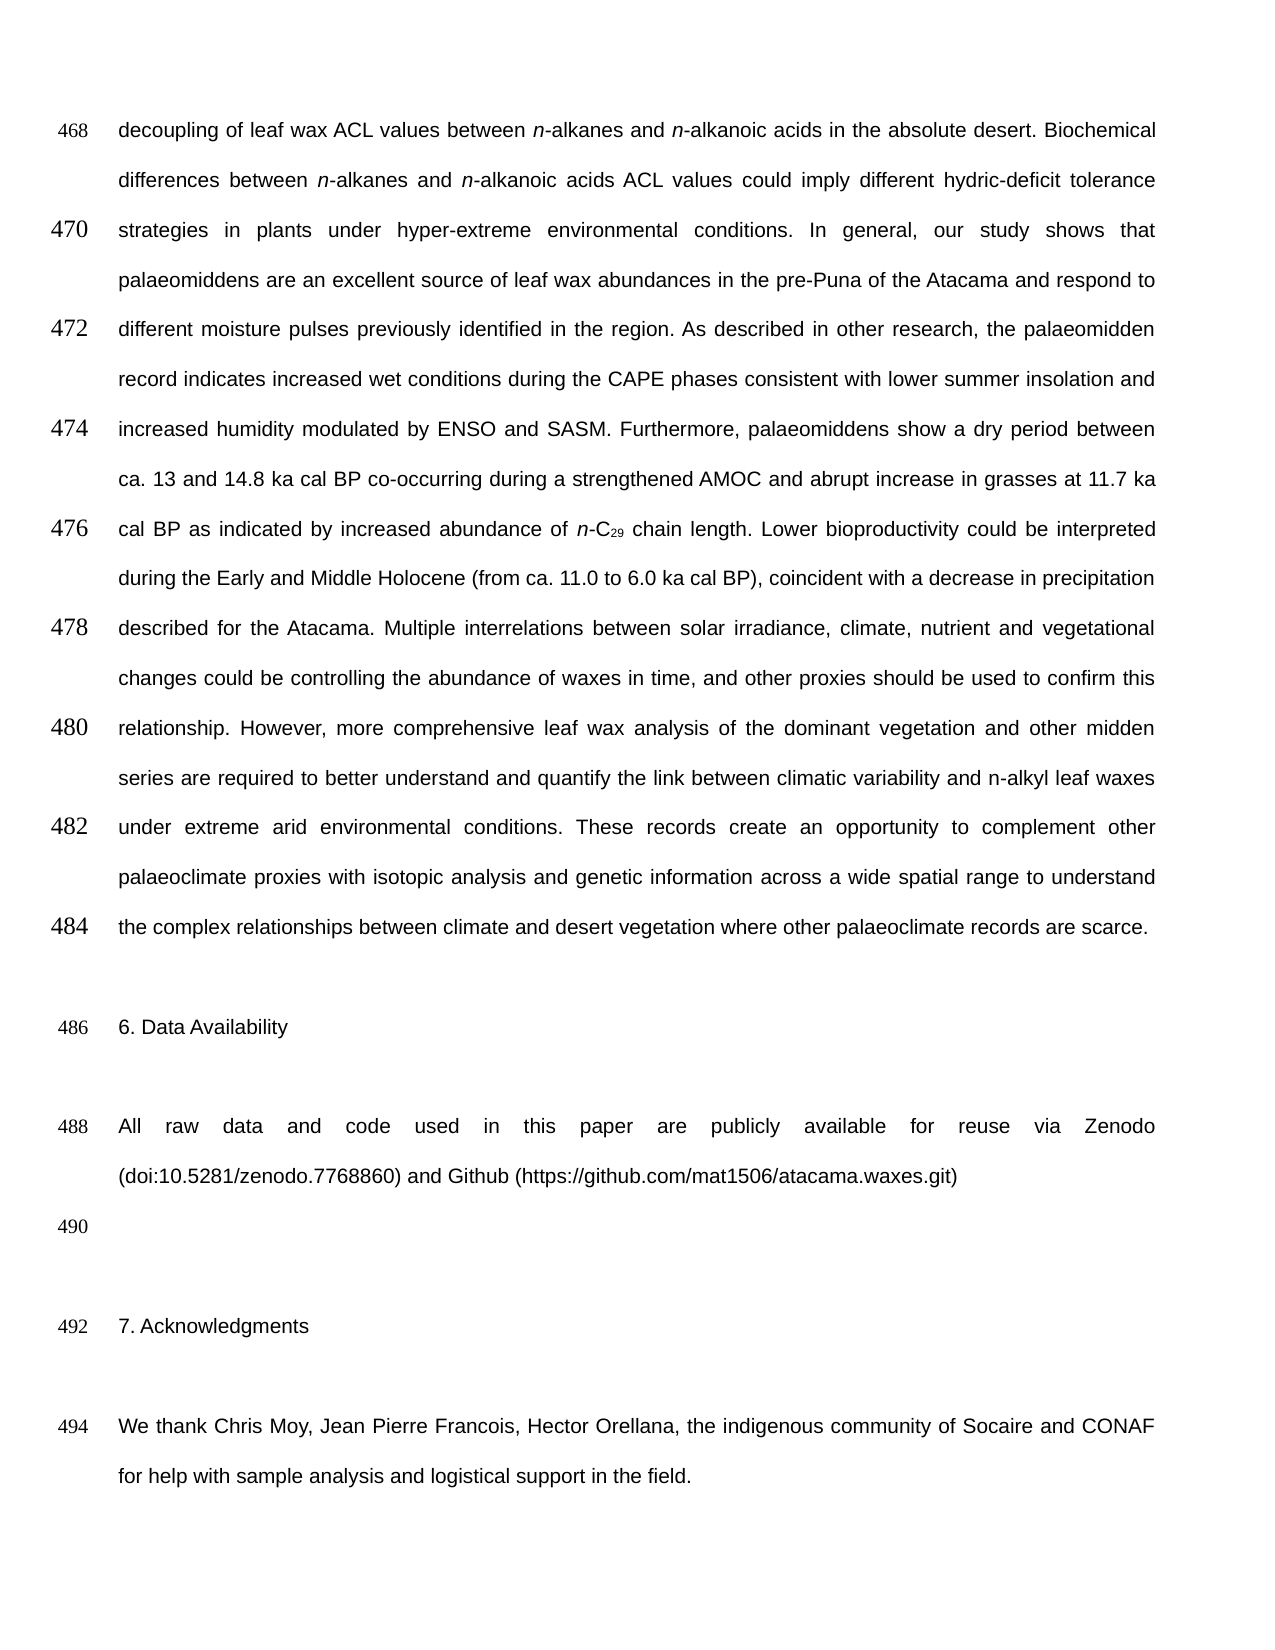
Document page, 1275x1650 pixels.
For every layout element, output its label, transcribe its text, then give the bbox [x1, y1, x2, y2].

text All raw data and code used in this paper are publicly available for reuse via Zenodo (doi:10.5281/zenodo.7768860) and Github (https://github.com/mat1506/atacama.waxes.git) [118, 1114, 1157, 1188]
text We thank Chris Moy, Jean Pierre Francois, Hector Orellana, the indigenous community of Socaire and CONAF for help with sample analysis and logistical support in the field. [118, 1414, 1157, 1487]
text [118, 118, 1157, 939]
text 6. Data Availability [118, 1014, 1157, 1038]
text 7. Acknowledgments [118, 1314, 1157, 1338]
